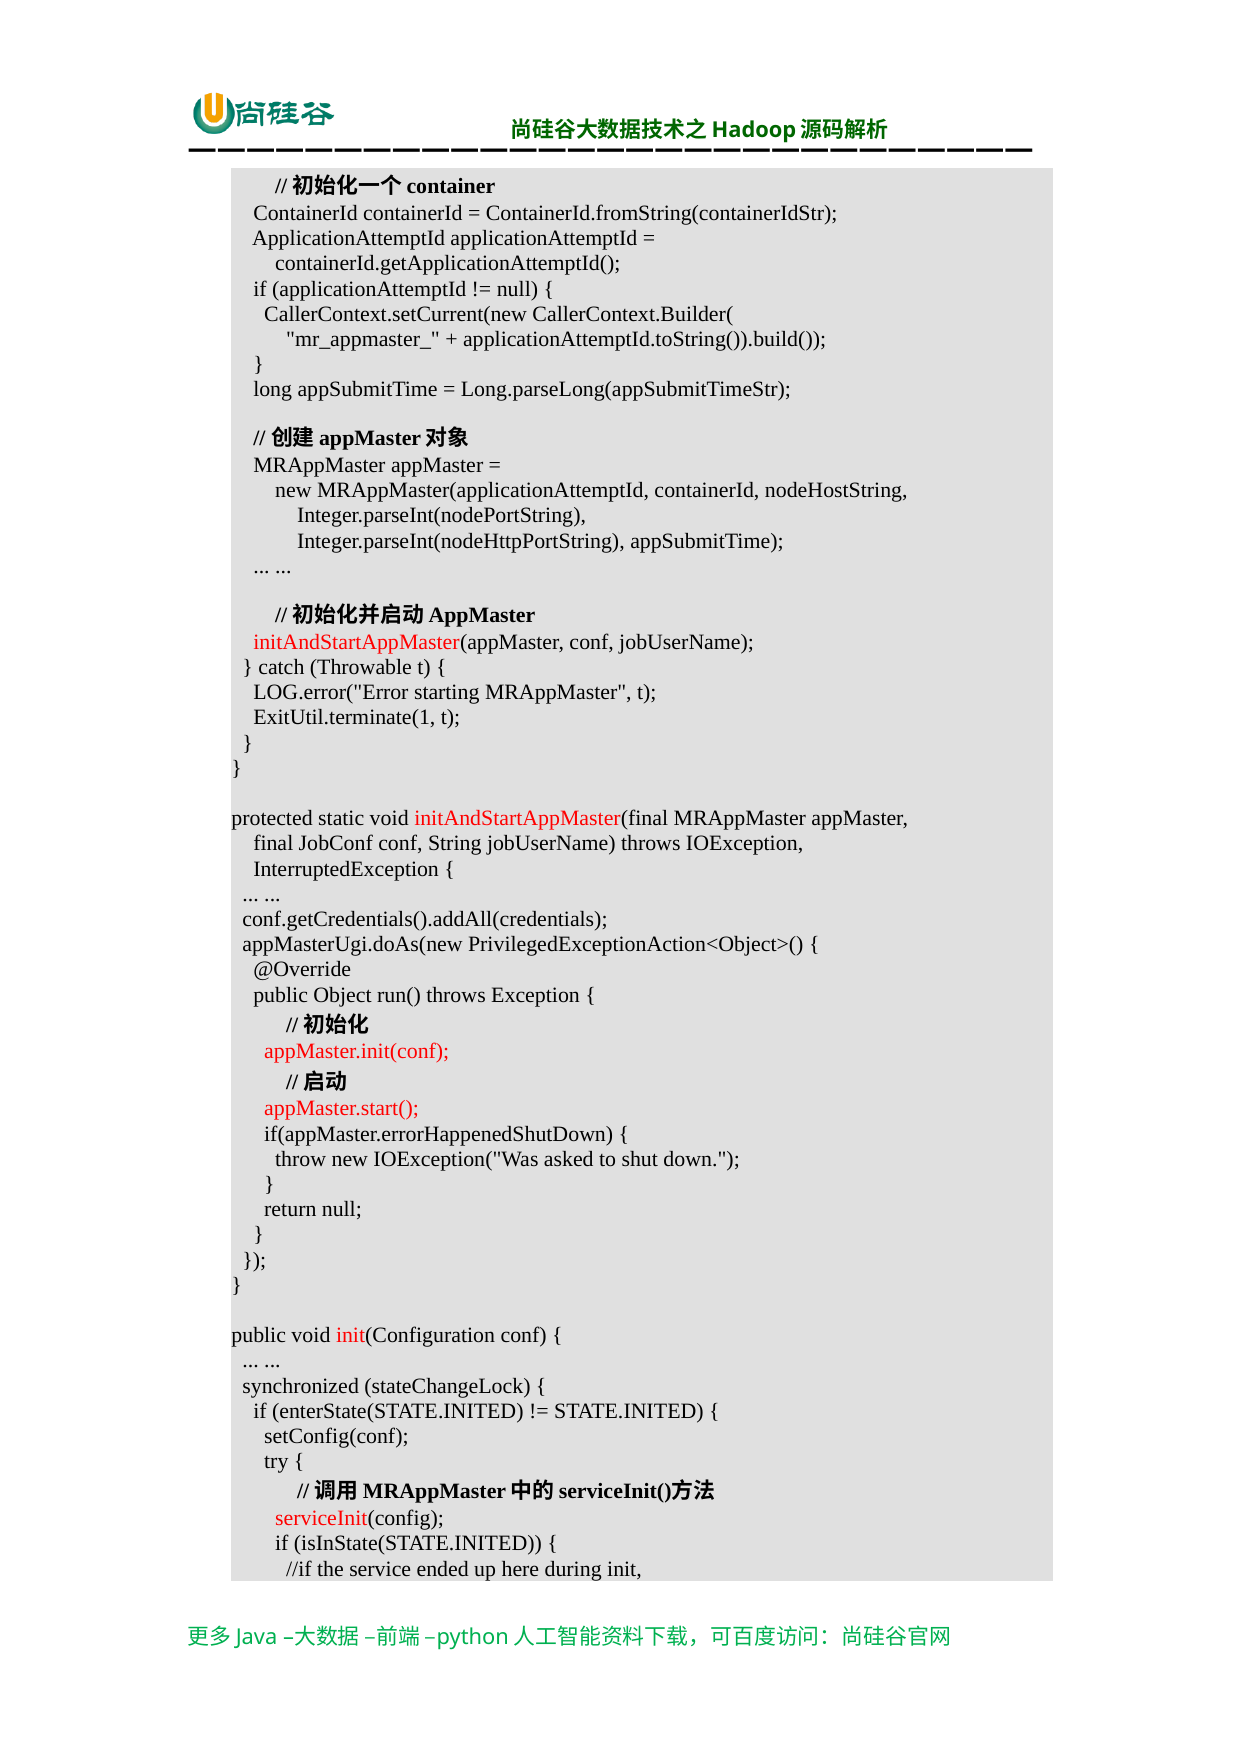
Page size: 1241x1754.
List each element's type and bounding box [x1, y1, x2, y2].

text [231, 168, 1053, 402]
picture [187, 88, 338, 138]
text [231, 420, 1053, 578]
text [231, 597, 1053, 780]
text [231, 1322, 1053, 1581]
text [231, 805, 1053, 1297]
